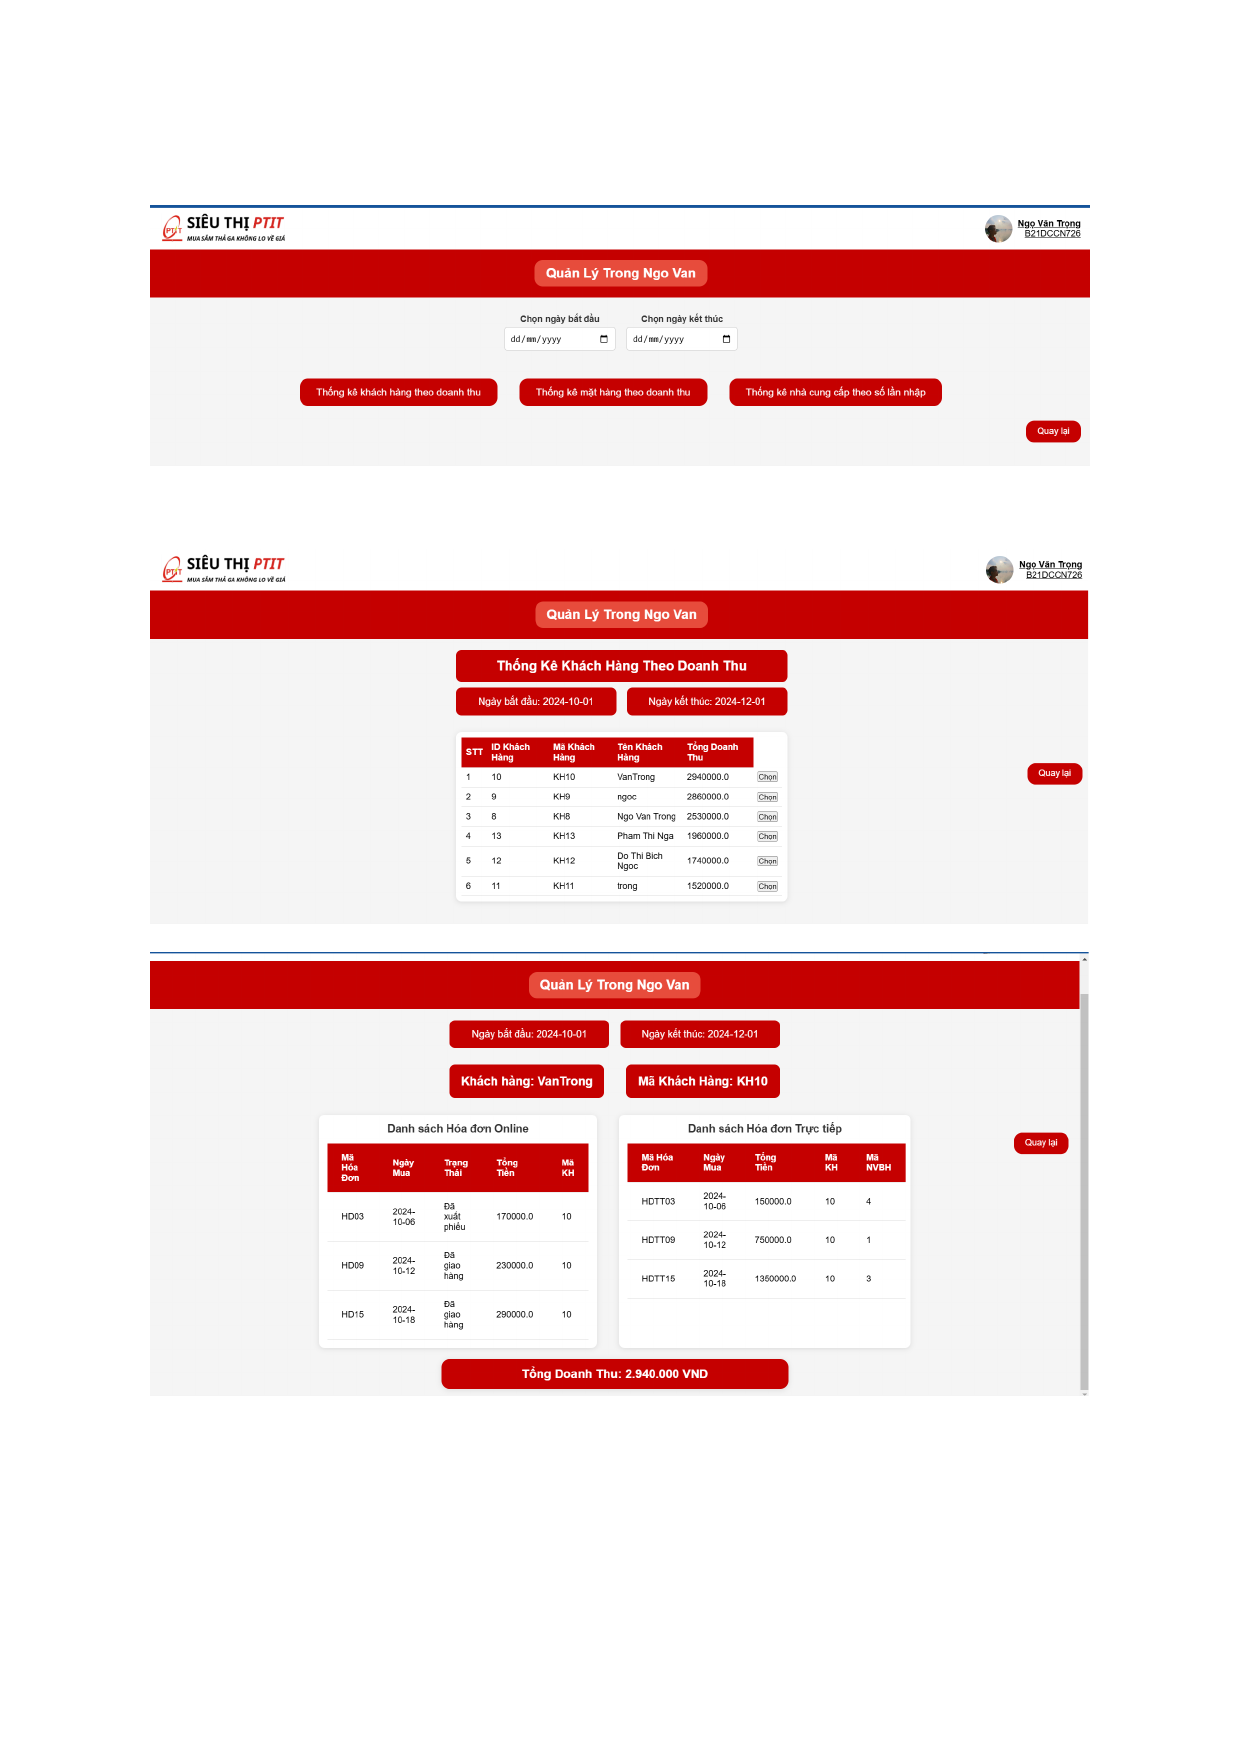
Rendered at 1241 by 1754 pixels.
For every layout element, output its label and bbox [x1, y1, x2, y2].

picture [150, 549, 1089, 924]
picture [150, 952, 1089, 1396]
picture [150, 205, 1090, 466]
